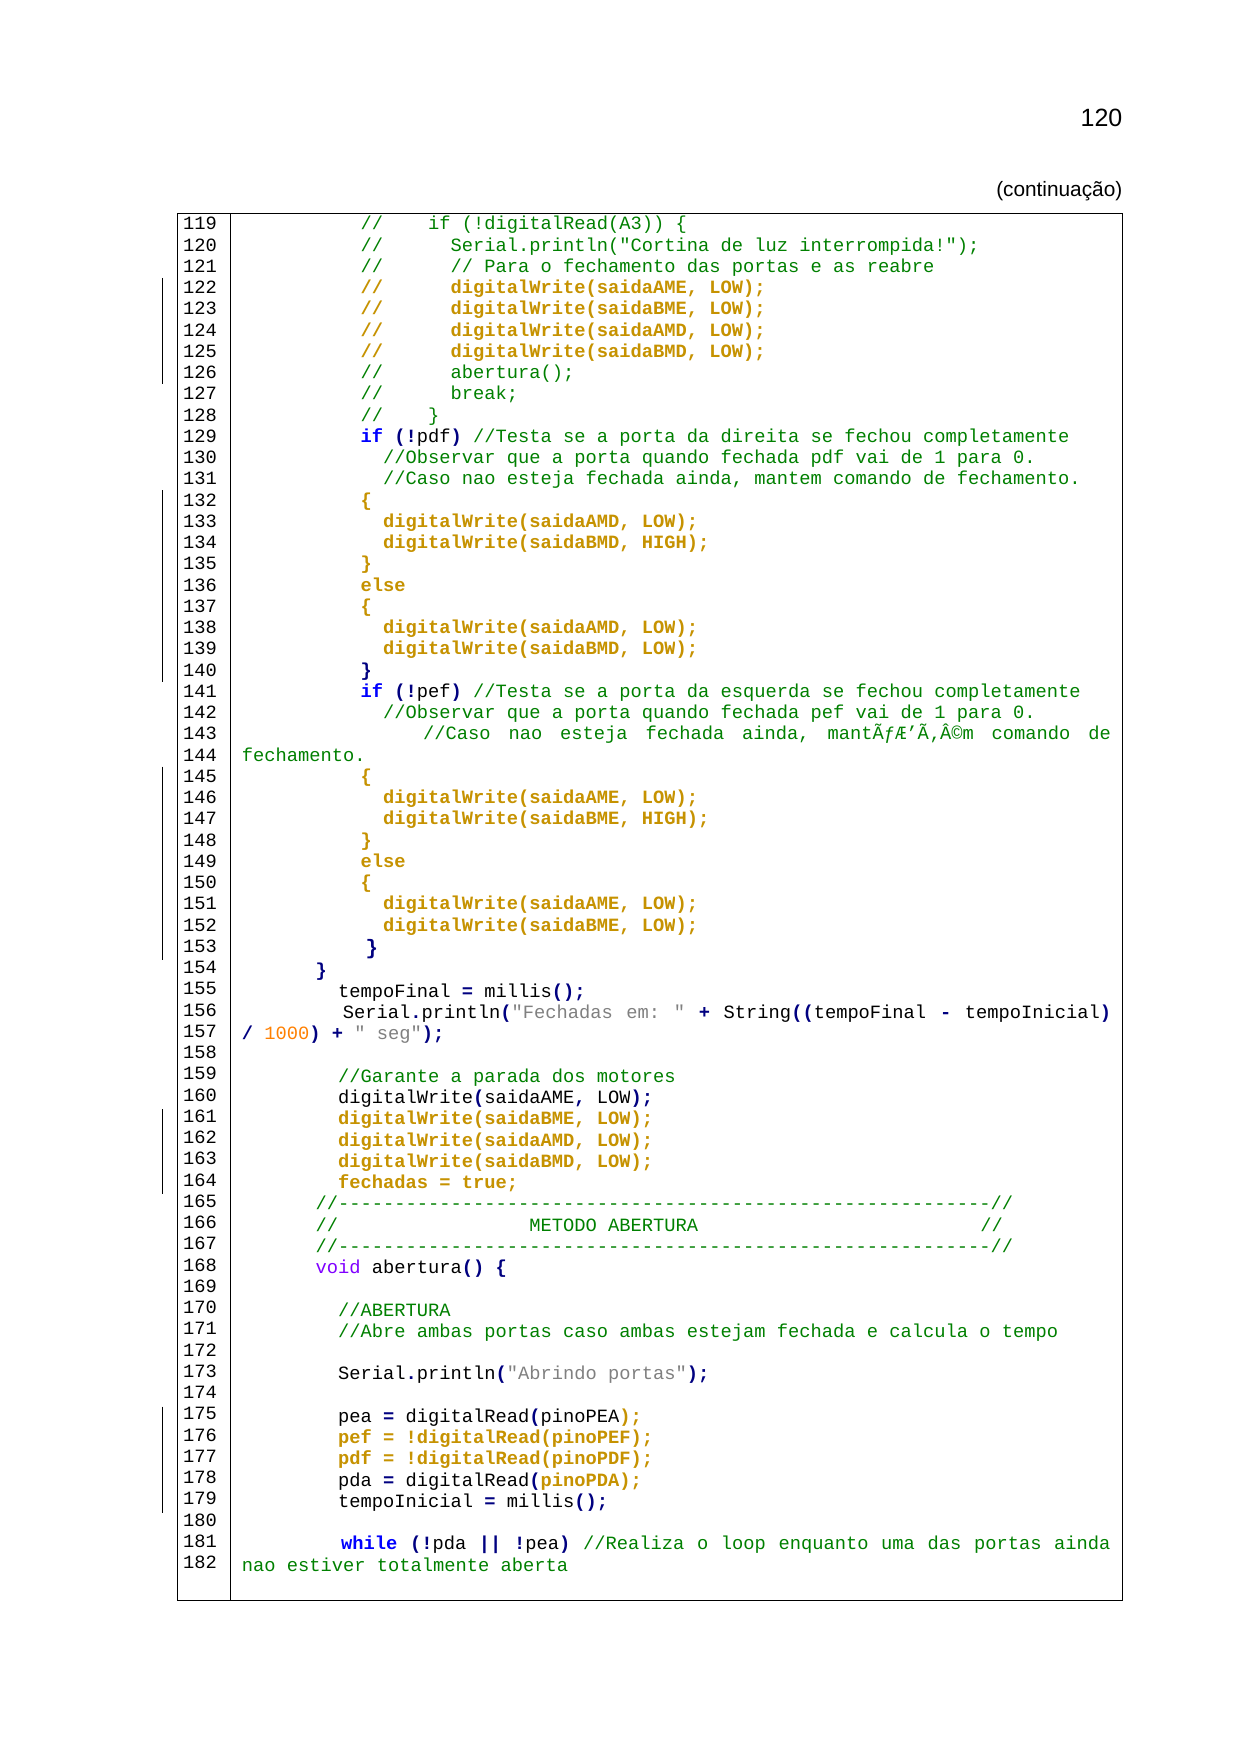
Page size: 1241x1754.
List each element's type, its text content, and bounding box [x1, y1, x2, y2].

table_header // if (!digitalRead(A3)) { // Serial.println("Cortina de luz interrompida!"); // // Para o fechamento das portas e as reabre // digitalWrite(saidaAME, LOW); // digitalWrite(saidaBME, LOW); // digitalWrite(saidaAMD, LOW); // digitalWrite(saidaBMD, LOW); // abertura(); // break; // } if (!pdf) //Testa se a porta da direita se fechou completamente //Observar que a porta quando fechada pdf vai de 1 para 0. //Caso nao esteja fechada ainda, mantem comando de fechamento. { digitalWrite(saidaAMD, LOW); digitalWrite(saidaBMD, HIGH); } else { digitalWrite(saidaAMD, LOW); digitalWrite(saidaBMD, LOW); } if (!pef) //Testa se a porta da esquerda se fechou completamente //Observar que a porta quando fechada pef vai de 1 para 0. //Caso nao esteja fechada ainda, mantÃƒÆ’Ã‚Â©m comando de fechamento. { digitalWrite(saidaAME, LOW); digitalWrite(saidaBME, HIGH); } else { digitalWrite(saidaAME, LOW); digitalWrite(saidaBME, LOW); } } tempoFinal = millis(); Serial.println("Fechadas em: " + String((tempoFinal - tempoInicial) / 1000) + " seg"); //Garante a parada dos motores digitalWrite(saidaAME, LOW); digitalWrite(saidaBME, LOW); digitalWrite(saidaAMD, LOW); digitalWrite(saidaBMD, LOW); fechadas = true; //----------------------------------------------------------// // METODO ABERTURA // //----------------------------------------------------------// void abertura() { //ABERTURA //Abre ambas portas caso ambas estejam fechada e calcula o tempo Serial.println("Abrindo portas"); pea = digitalRead(pinoPEA); pef = !digitalRead(pinoPEF); pdf = !digitalRead(pinoPDF); pda = digitalRead(pinoPDA); tempoInicial = millis(); while (!pda || !pea) //Realiza o loop enquanto uma das portas ainda nao estiver totalmente aberta [231, 214, 1122, 1600]
text (continuação) [177, 177, 1122, 201]
table_header 119 120 121 122 123 124 125 126 127 128 129 130 131 132 133 134 135 136 137 138 139 140 141 142 143 144 145 146 147 148 149 150 151 152 153 154 155 156 157 158 159 160 161 162 163 164 165 166 167 168 169 170 171 172 173 174 175 176 177 178 179 180 181 182 [178, 214, 230, 1600]
